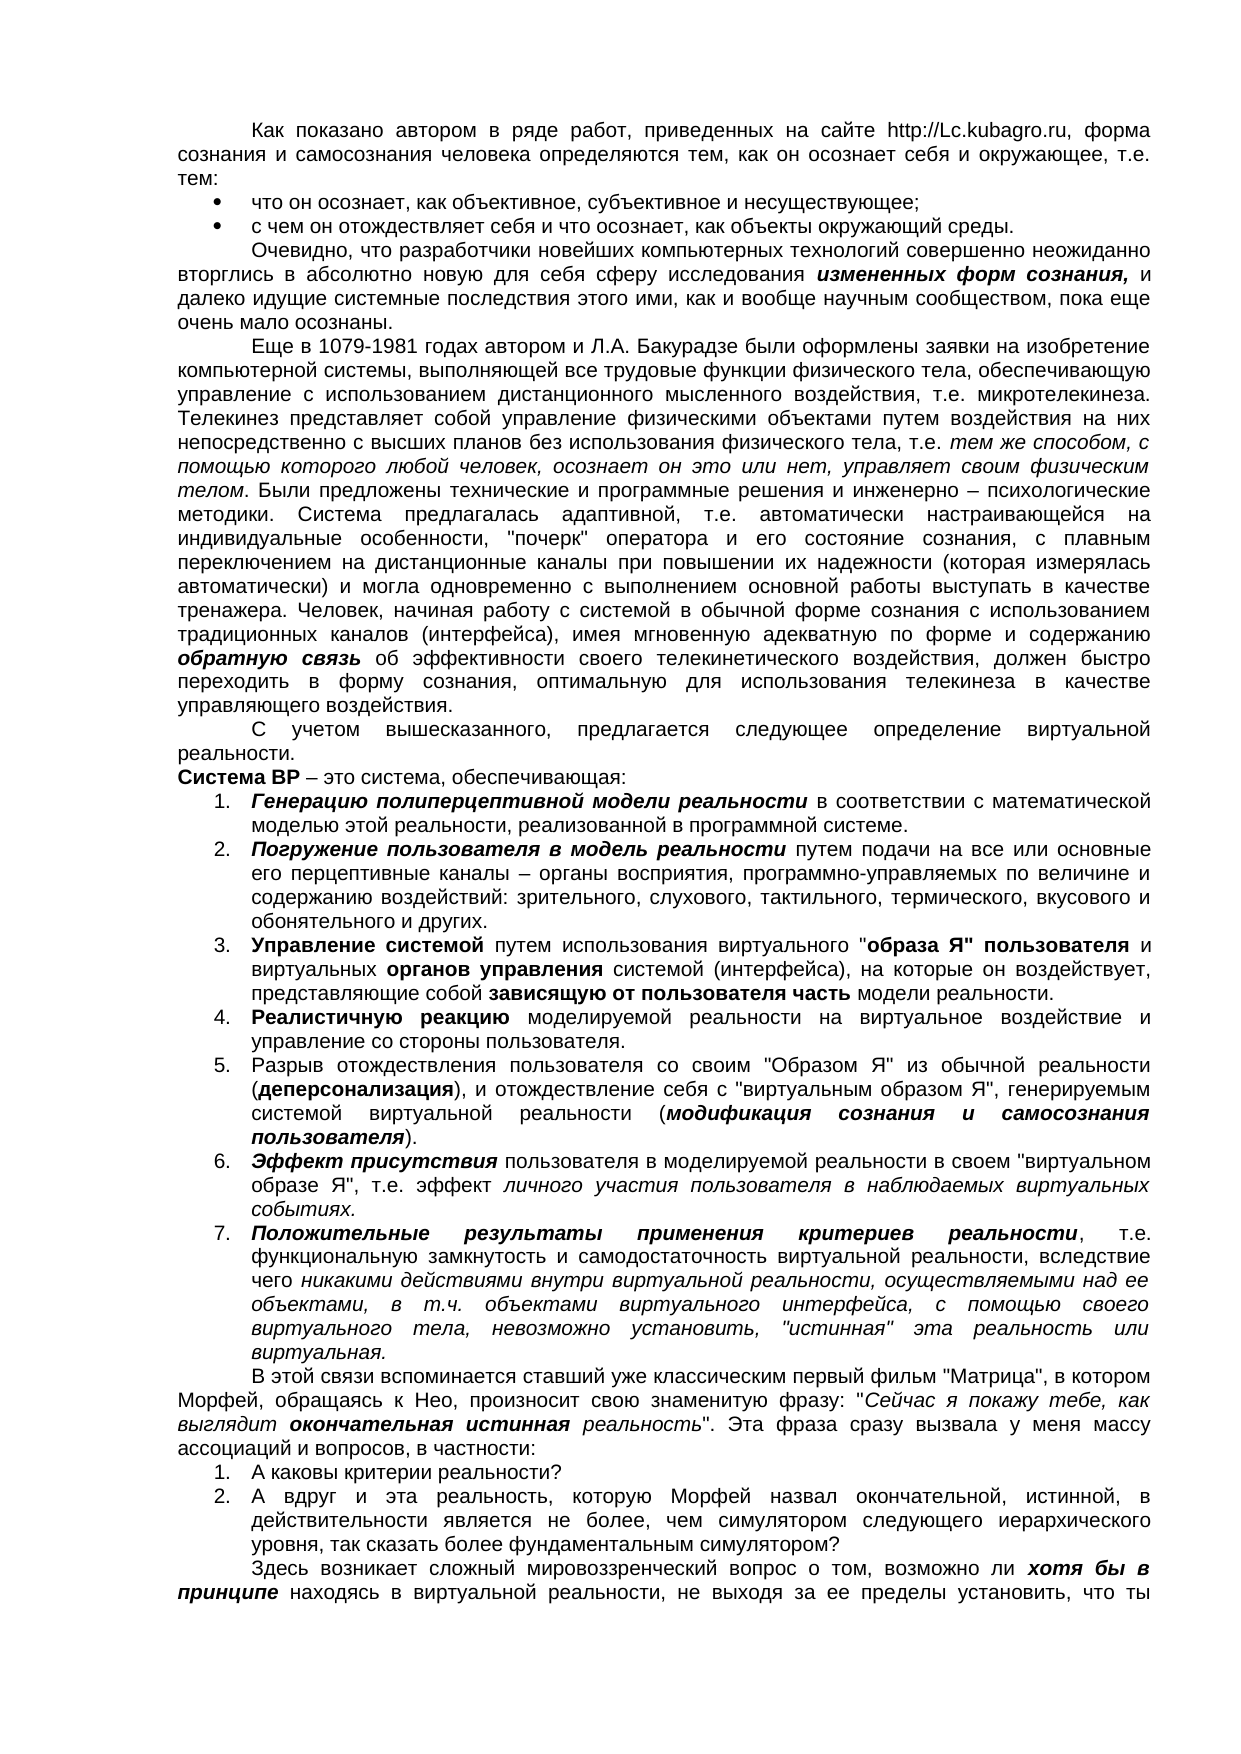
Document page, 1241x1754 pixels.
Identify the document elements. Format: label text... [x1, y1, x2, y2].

text С учетом вышесказанного, предлагается следующее определение виртуальной реальности. [177, 717, 1152, 765]
list Управление системой путем использования виртуального "образа Я" пользователя и виртуальных органов управления системой (интерфейса), на которые он воздействует, представляющие собой зависящую от пользователя часть модели реальности. [213, 933, 1152, 1005]
list с чем он отождествляет себя и что осознает, как объекты окружающий среды. [213, 214, 1152, 238]
text Система ВР – это система, обеспечивающая: [177, 765, 1152, 789]
list Разрыв отождествления пользователя со своим "Образом Я" из обычной реальности (деперсонализация), и отождествление себя с "виртуальным образом Я", генерируемым системой виртуальной реальности (модификация сознания и самосознания пользователя). [213, 1053, 1152, 1148]
text Очевидно, что разработчики новейших компьютерных технологий совершенно неожиданно вторглись в абсолютно новую для себя сферу исследования измененных форм сознания, и далеко идущие системные последствия этого ими, как и вообще научным сообществом, пока еще очень мало осознаны. [177, 238, 1152, 334]
list Положительные результаты применения критериев реальности, т.е. функциональную замкнутость и самодостаточность виртуальной реальности, вследствие чего никакими действиями внутри виртуальной реальности, осуществляемыми над ее объектами, в т.ч. объектами виртуального интерфейса, с помощью своего виртуального тела, невозможно установить, "истинная" эта реальность или виртуальная. [213, 1220, 1152, 1364]
list Погружение пользователя в модель реальности путем подачи на все или основные его перцептивные каналы – органы восприятия, программно-управляемых по величине и содержанию воздействий: зрительного, слухового, тактильного, термического, вкусового и обонятельного и других. [213, 837, 1152, 933]
list Генерацию полиперцептивной модели реальности в соответствии с математической моделью этой реальности, реализованной в программной системе. [213, 789, 1152, 837]
list Реалистичную реакцию моделируемой реальности на виртуальное воздействие и управление со стороны пользователя. [213, 1005, 1152, 1053]
list что он осознает, как объективное, субъективное и несуществующее; [213, 190, 1152, 214]
list А каковы критерии реальности? [213, 1460, 1152, 1484]
text Как показано автором в ряде работ, приведенных на сайте http://Lc.kubagro.ru, форма сознания и самосознания человека определяются тем, как он осознает себя и окружающее, т.е. тем: [177, 118, 1152, 190]
text В этой связи вспоминается ставший уже классическим первый фильм "Матрица", в котором Морфей, обращаясь к Нео, произносит свою знаменитую фразу: "Сейчас я покажу тебе, как выглядит окончательная истинная реальность". Эта фраза сразу вызвала у меня массу ассоциаций и вопросов, в частности: [177, 1364, 1152, 1460]
list Эффект присутствия пользователя в моделируемой реальности в своем "виртуальном образе Я", т.е. эффект личного участия пользователя в наблюдаемых виртуальных событиях. [213, 1148, 1152, 1220]
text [177, 1556, 1152, 1604]
list А вдруг и эта реальность, которую Морфей назвал окончательной, истинной, в действительности является не более, чем симулятором следующего иерархического уровня, так сказать более фундаментальным симулятором? [213, 1484, 1152, 1556]
text Еще в 1079-1981 годах автором и Л.А. Бакурадзе были оформлены заявки на изобретение компьютерной системы, выполняющей все трудовые функции физического тела, обеспечивающую управление с использованием дистанционного мысленного воздействия, т.е. микротелекинеза. Телекинез представляет собой управление физическими объектами путем воздействия на них непосредственно с высших планов без использования физического тела, т.е. тем же способом, с помощью которого любой человек, осознает он это или нет, управляет своим физическим телом. Были предложены технические и программные решения и инженерно – психологические методики. Система предлагалась адаптивной, т.е. автоматически настраивающейся на индивидуальные особенности, "почерк" оператора и его состояние сознания, с плавным переключением на дистанционные каналы при повышении их надежности (которая измерялась автоматически) и могла одновременно с выполнением основной работы выступать в качестве тренажера. Человек, начиная работу с системой в обычной форме сознания с использованием традиционных каналов (интерфейса), имея мгновенную адекватную по форме и содержанию обратную связь об эффективности своего телекинетического воздействия, должен быстро переходить в форму сознания, оптимальную для использования телекинеза в качестве управляющего воздействия. [177, 334, 1152, 717]
